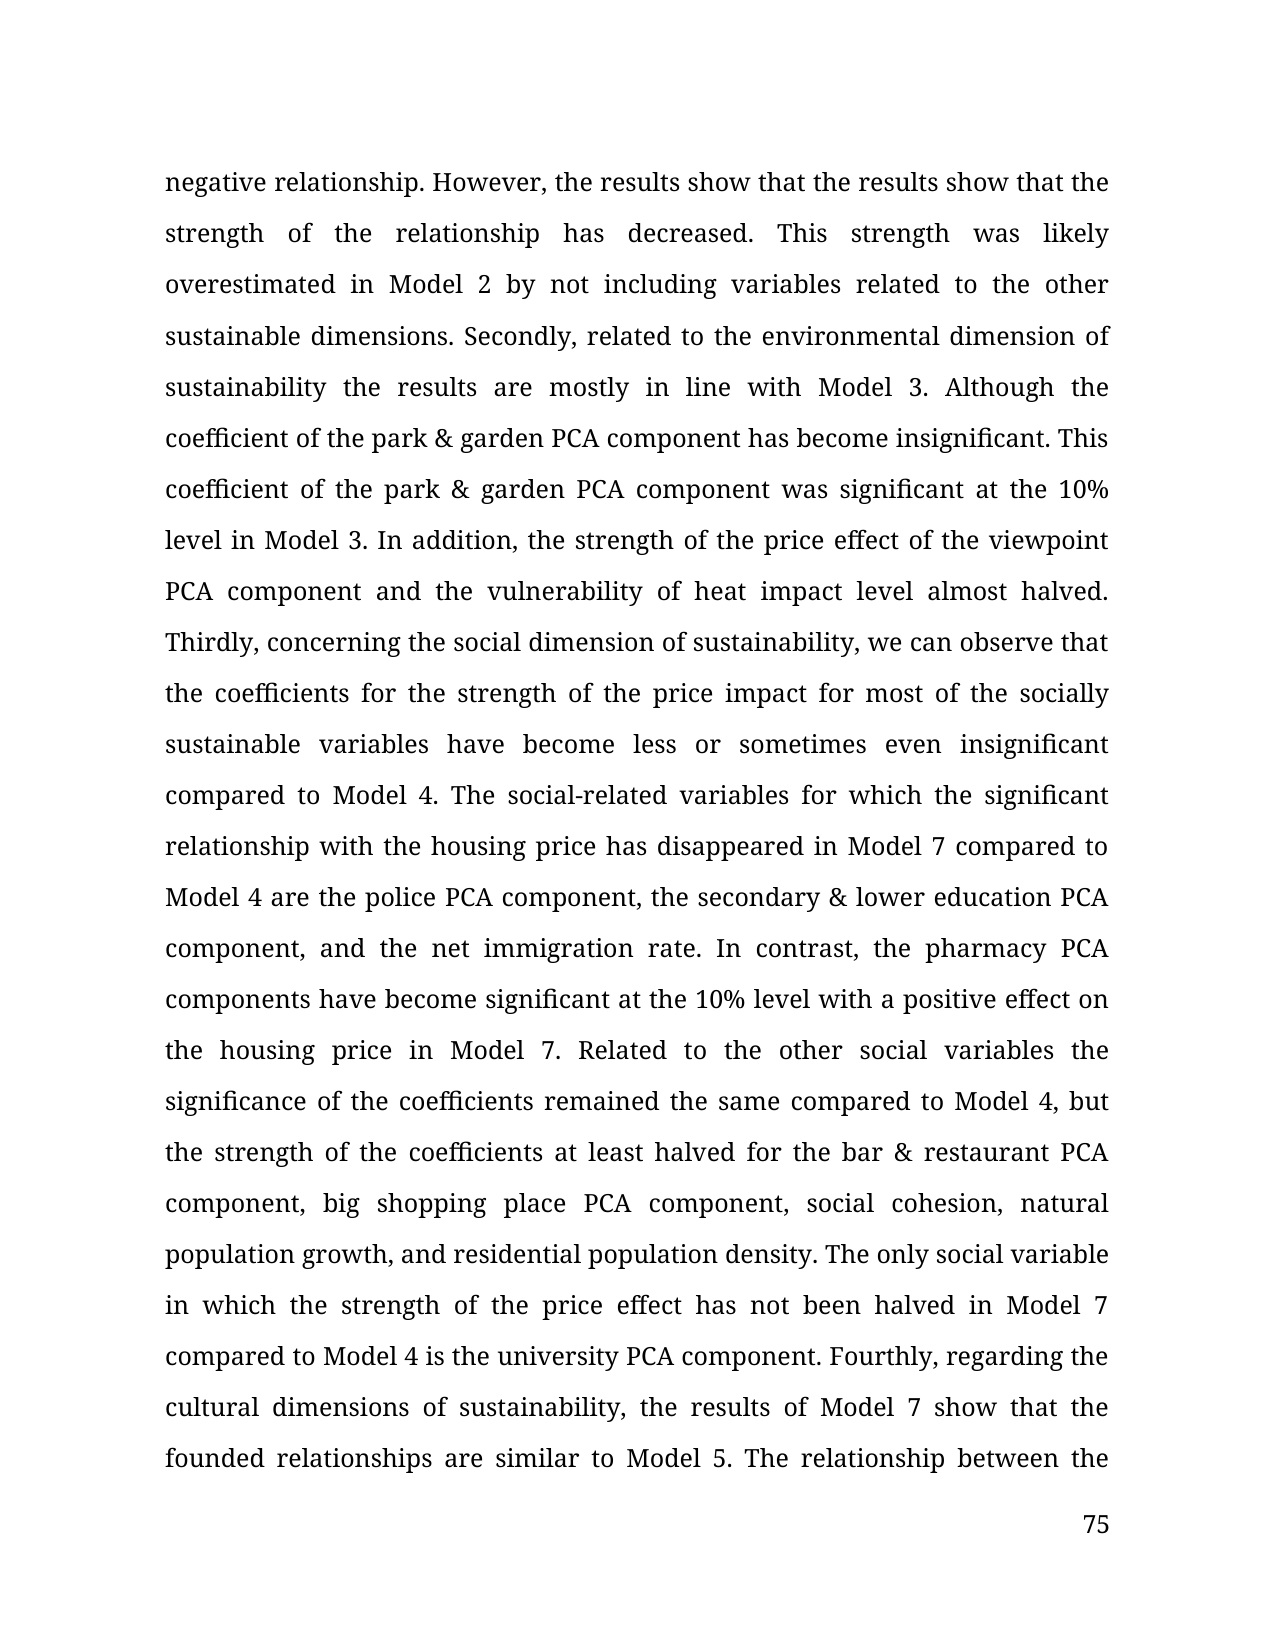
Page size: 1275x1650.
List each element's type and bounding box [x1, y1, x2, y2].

text [165, 165, 1110, 1475]
